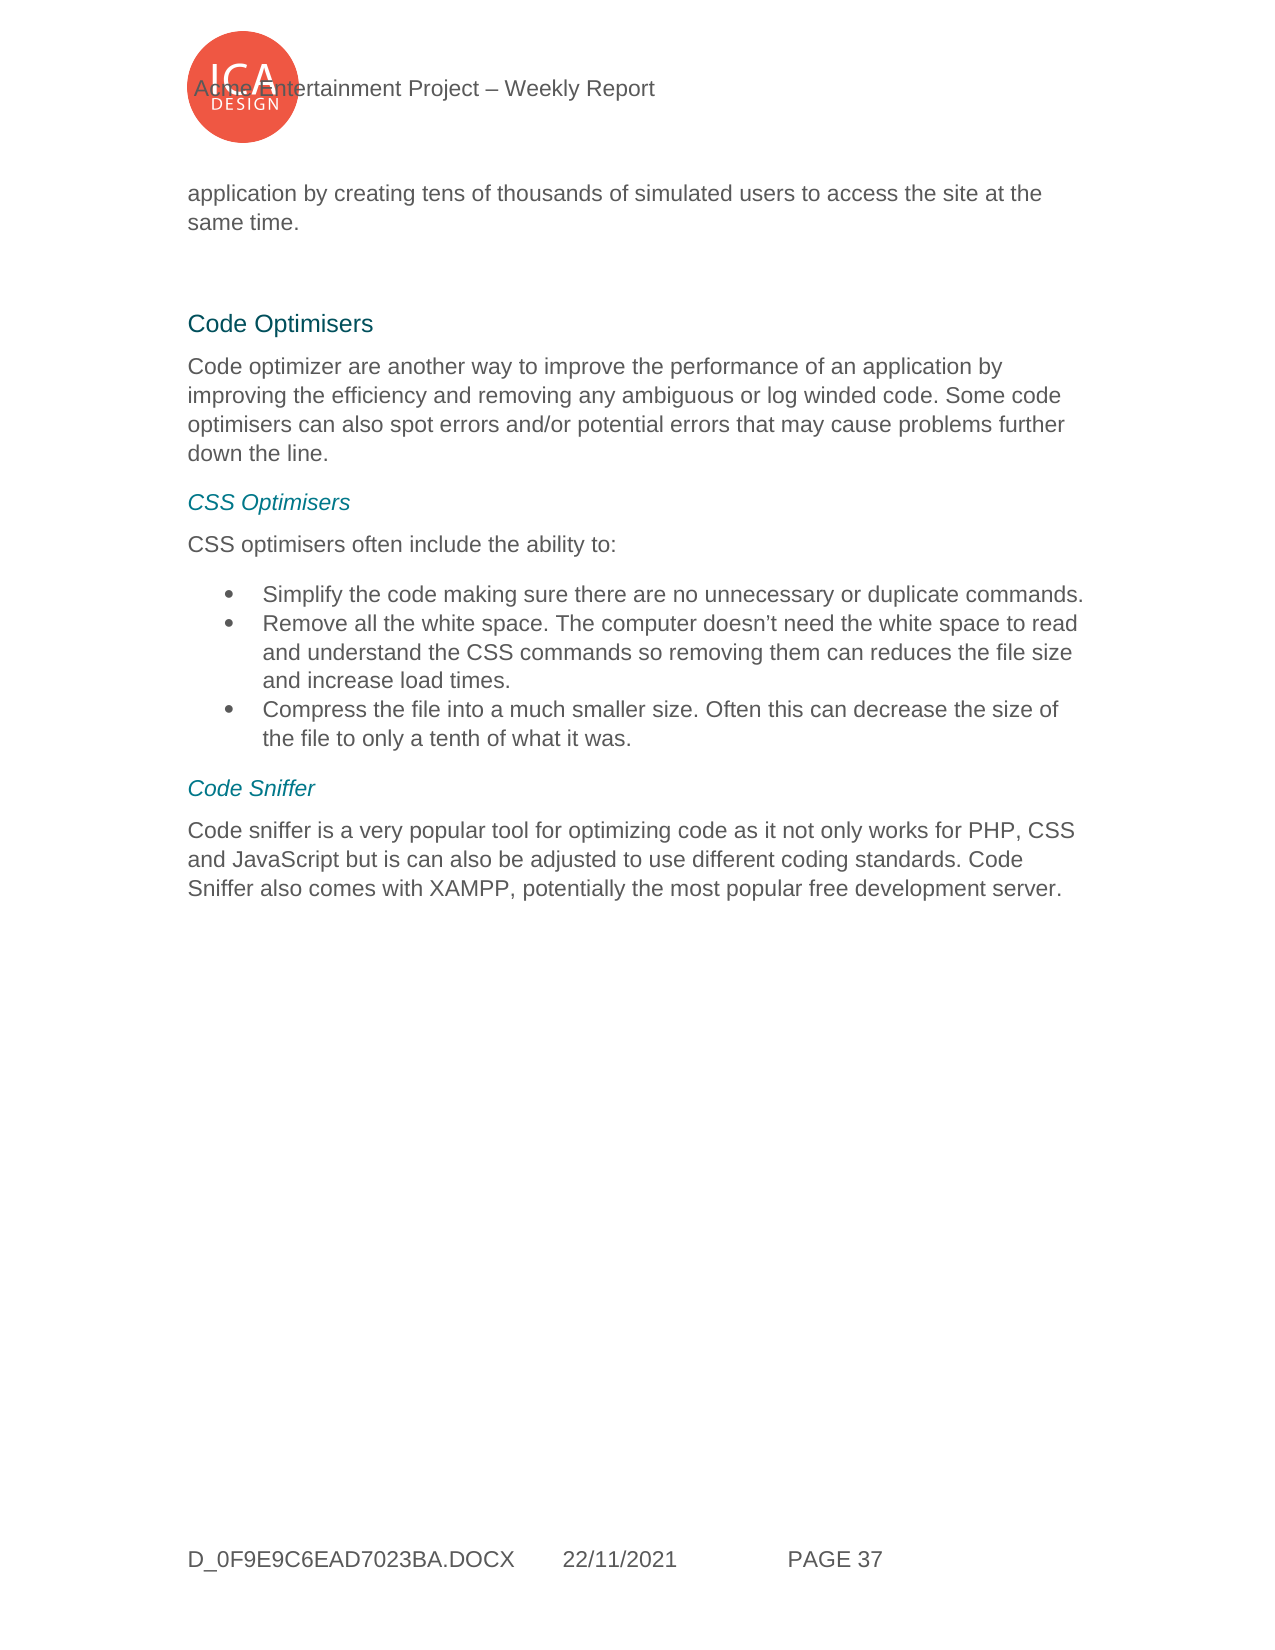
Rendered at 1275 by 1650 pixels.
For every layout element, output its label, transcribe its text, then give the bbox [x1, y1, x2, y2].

subtitle CSS Optimisers [187, 489, 1087, 516]
picture [187, 31, 299, 143]
text Code sniffer is a very popular tool for optimizing code as it not only works for PHP, CSS and JavaScript but is can also be adjusted to use different coding standards. Code Sniffer also comes with XAMPP, potentially the most popular free development server. [187, 817, 1087, 901]
subtitle Code Optimisers [187, 308, 1087, 337]
list Simplify the code making sure there are no unnecessary or duplicate commands. [225, 581, 1087, 607]
text Code optimizer are another way to improve the performance of an application by improving the efficiency and removing any ambiguous or log winded code. Some code optimisers can also spot errors and/or potential errors that may cause problems further down the line. [187, 353, 1087, 466]
list Remove all the white space. The computer doesn’t need the white space to read and understand the CSS commands so removing them can reduces the file size and increase load times. [225, 609, 1087, 694]
list Compress the file into a much smaller size. Often this can decrease the size of the file to only a tenth of what it was. [225, 696, 1087, 752]
subtitle Code Sniffer [187, 775, 1087, 801]
text CSS optimisers often include the ability to: [187, 531, 1087, 557]
